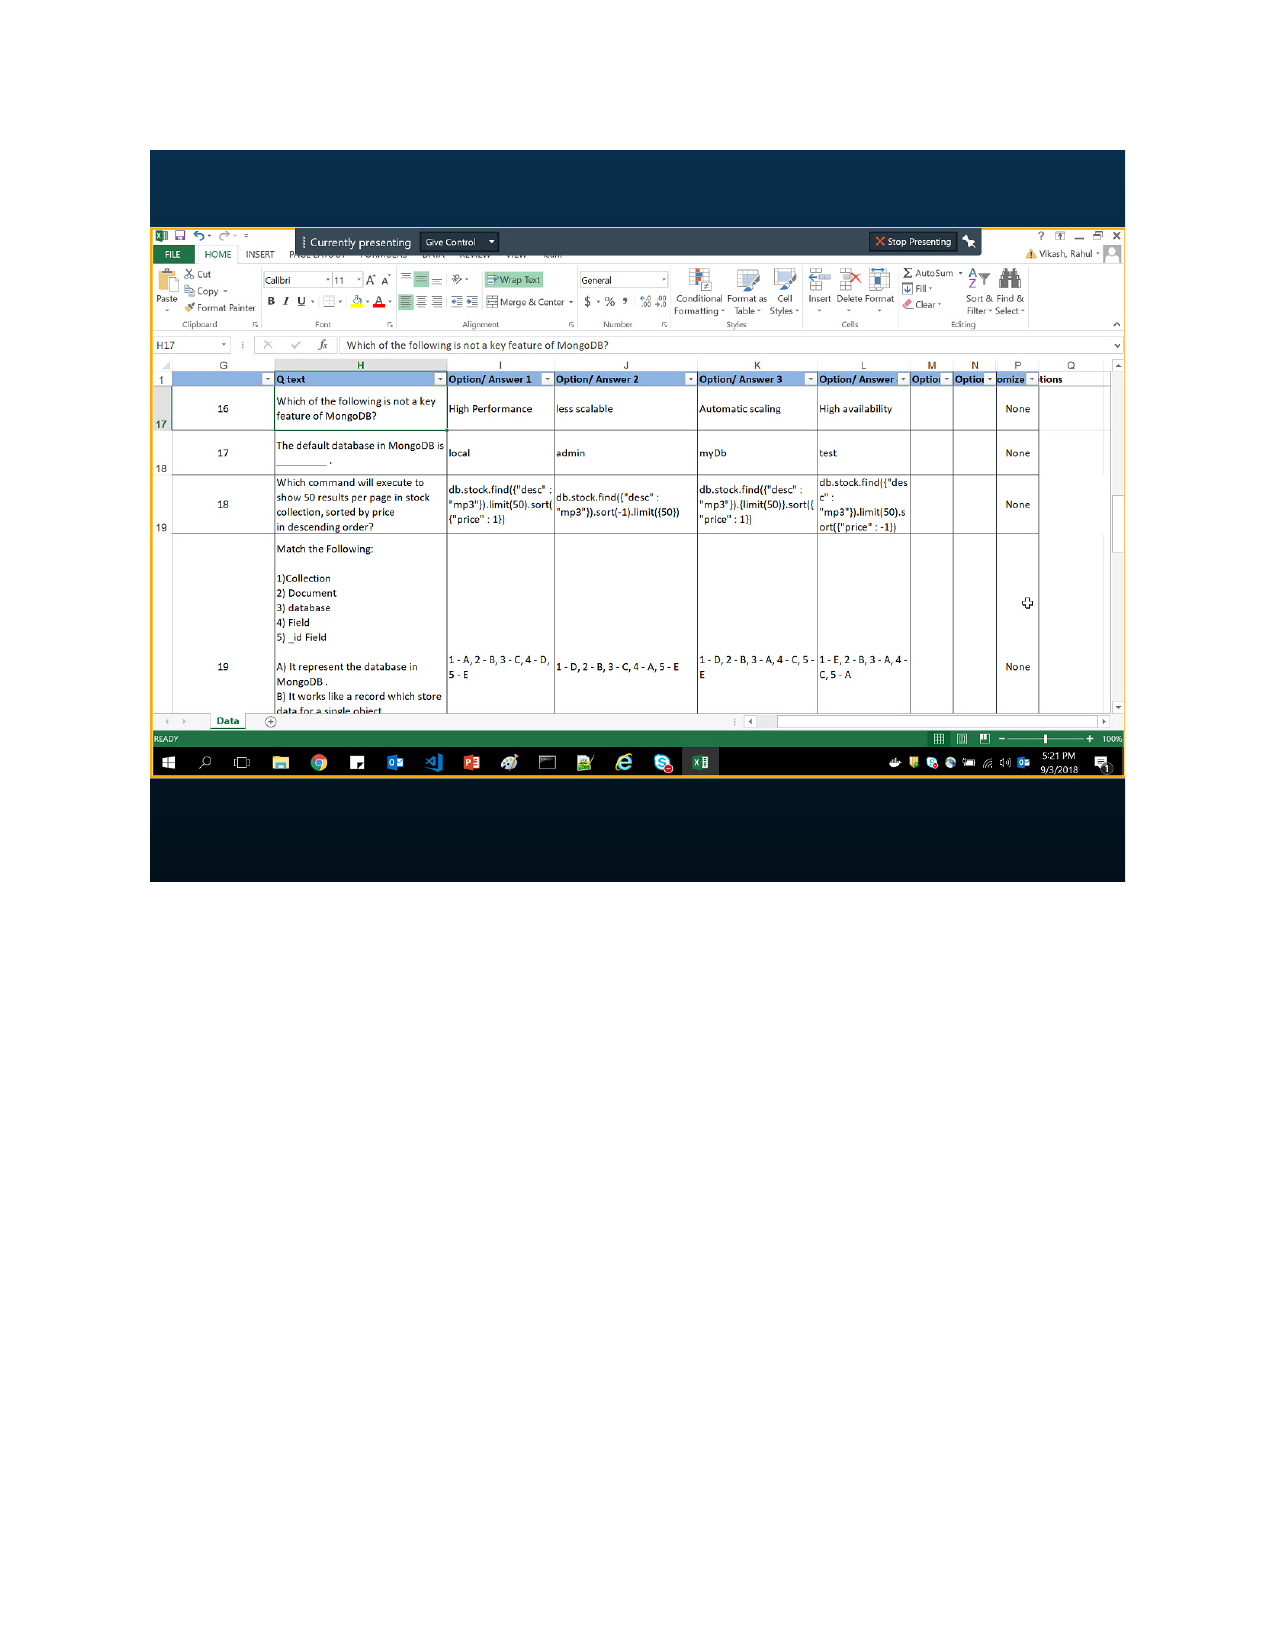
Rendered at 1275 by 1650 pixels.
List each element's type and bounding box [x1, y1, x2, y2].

picture [150, 150, 1125, 882]
